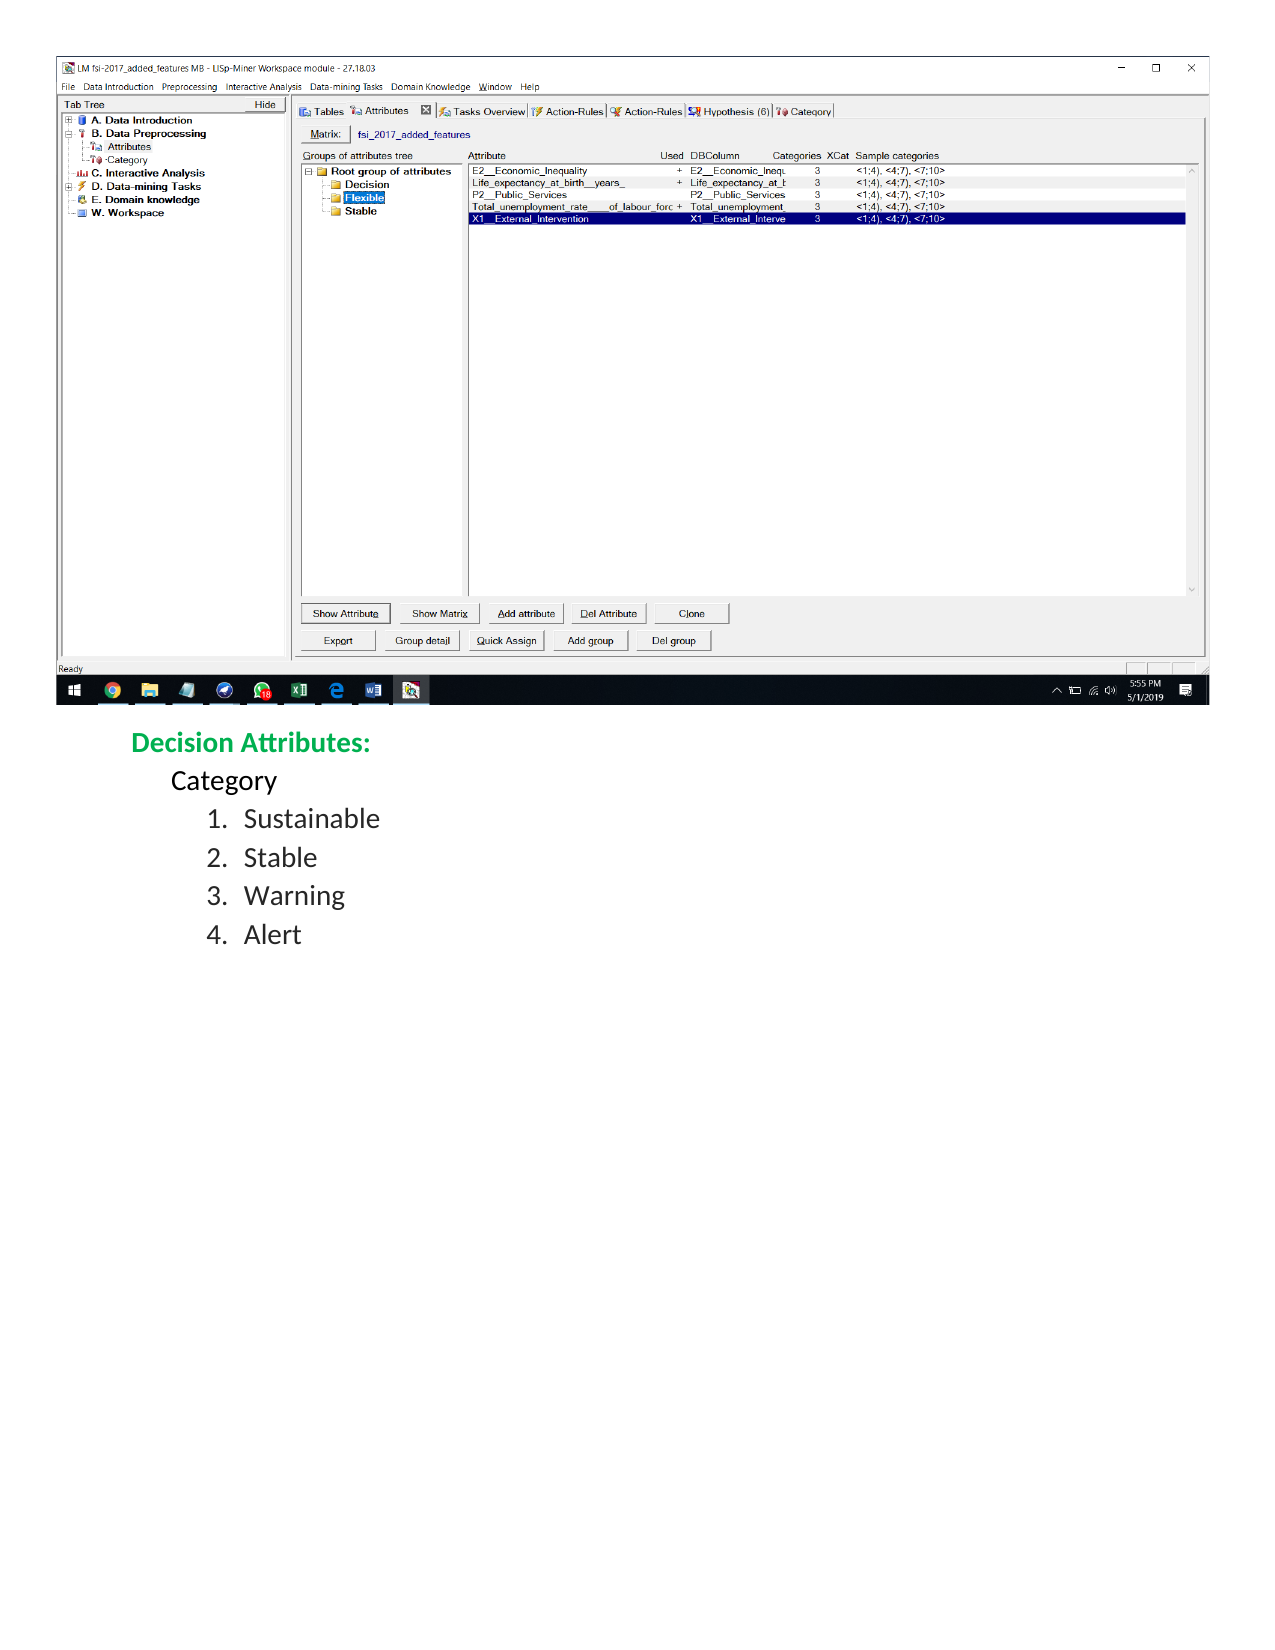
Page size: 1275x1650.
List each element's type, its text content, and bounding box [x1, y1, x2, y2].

list Category [112, 762, 1209, 798]
list ​ Decision​ Attributes​​: [112, 724, 1209, 759]
picture [56, 56, 1210, 705]
list Stable [206, 839, 1209, 875]
list Alert [206, 916, 1209, 952]
list Warning [206, 877, 1209, 913]
list Sustainable [206, 801, 1209, 836]
